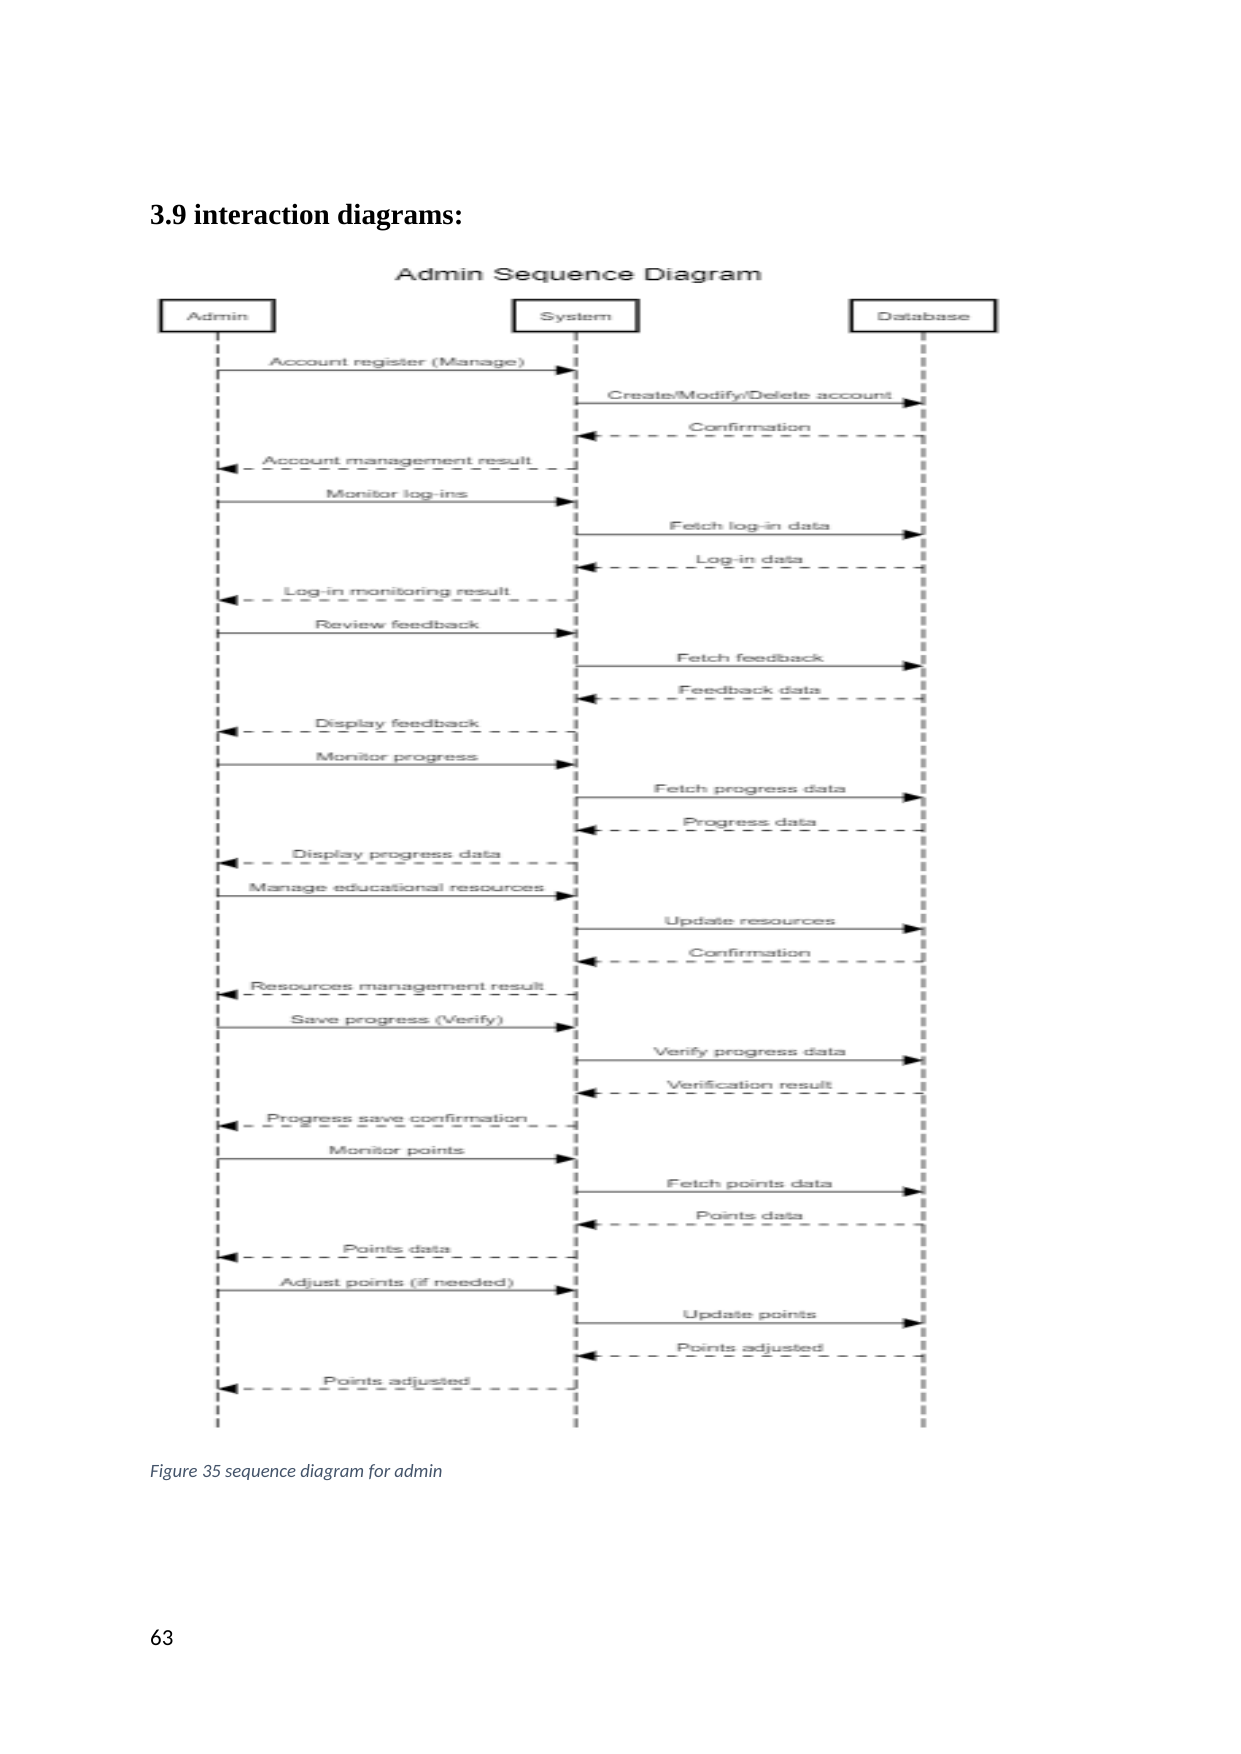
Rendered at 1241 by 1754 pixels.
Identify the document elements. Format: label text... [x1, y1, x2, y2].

picture [150, 263, 1008, 1429]
text Figure 35 sequence diagram for admin [150, 1459, 1090, 1482]
text 3.9 interaction diagrams: [150, 197, 1090, 230]
